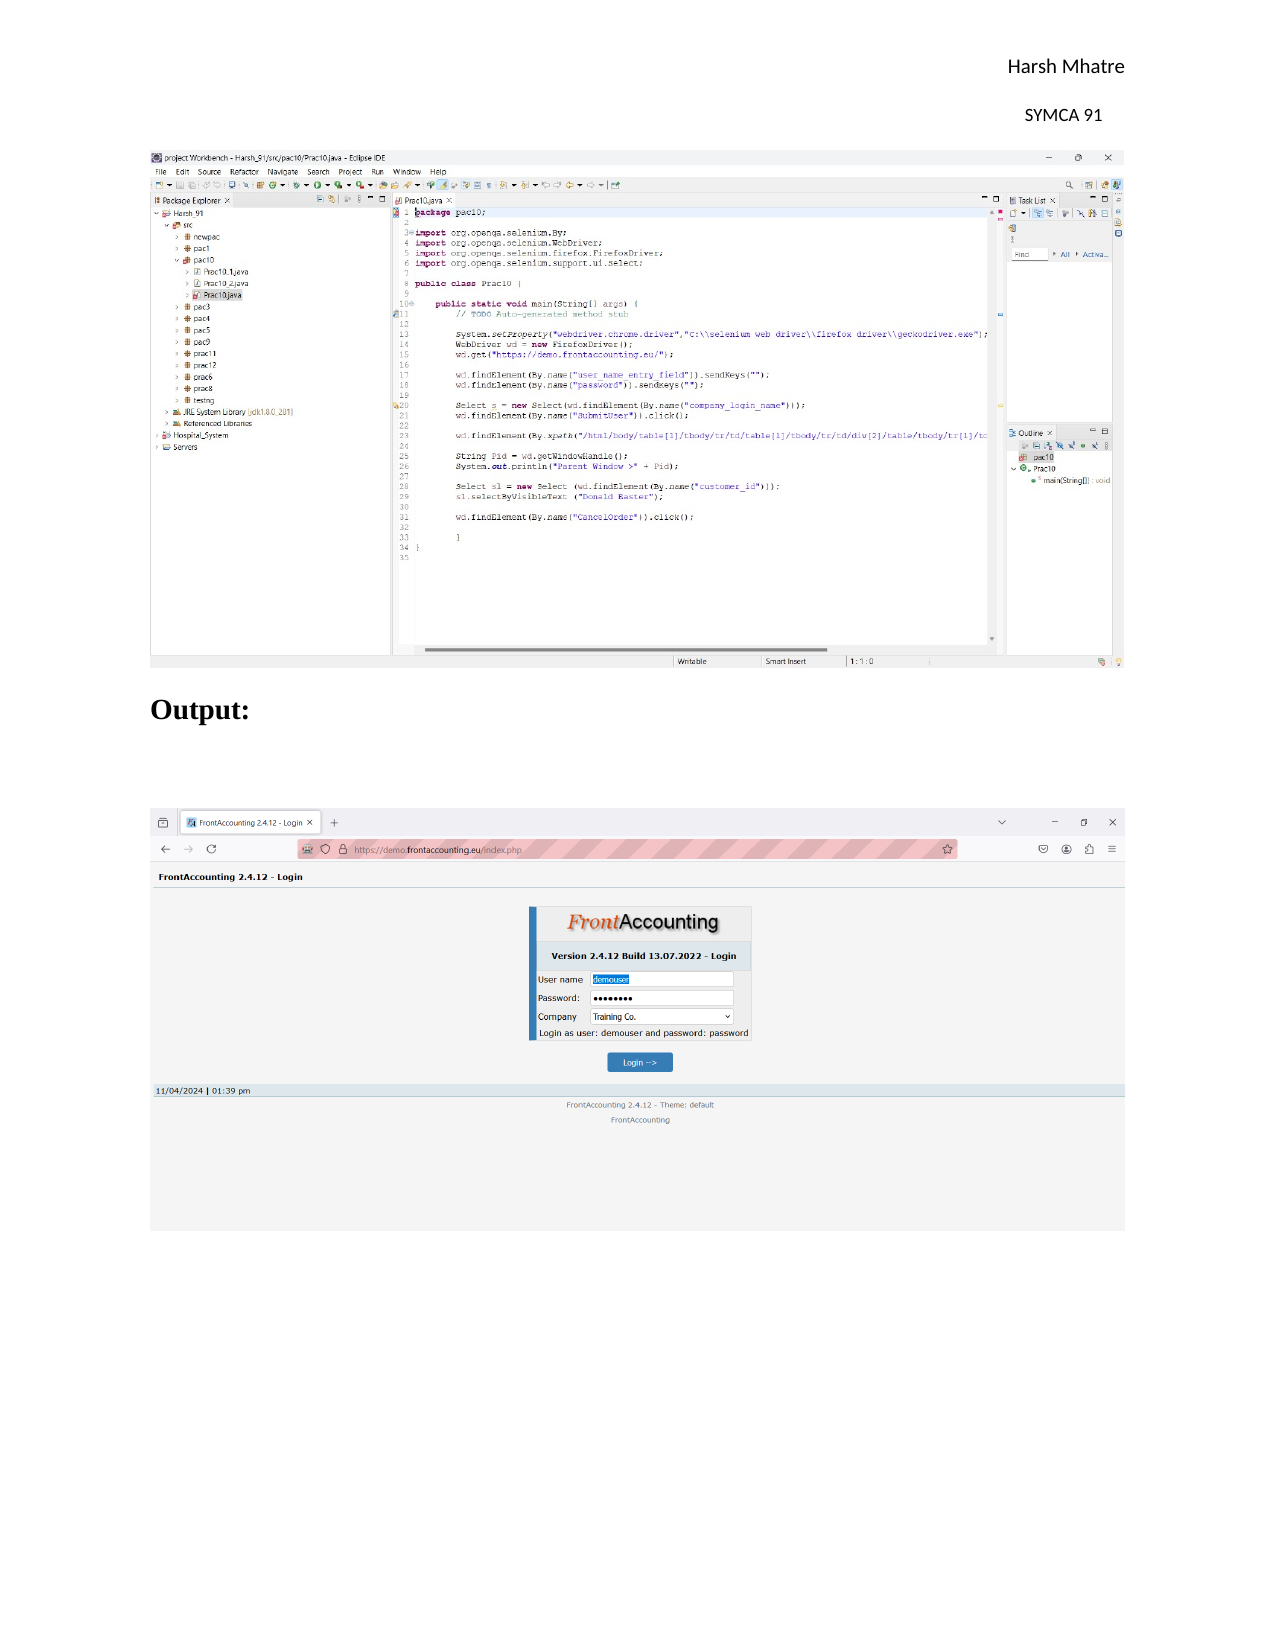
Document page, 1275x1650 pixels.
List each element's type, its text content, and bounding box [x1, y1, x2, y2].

picture [150, 808, 1125, 1231]
picture [150, 150, 1124, 668]
text Output: [150, 692, 1125, 726]
